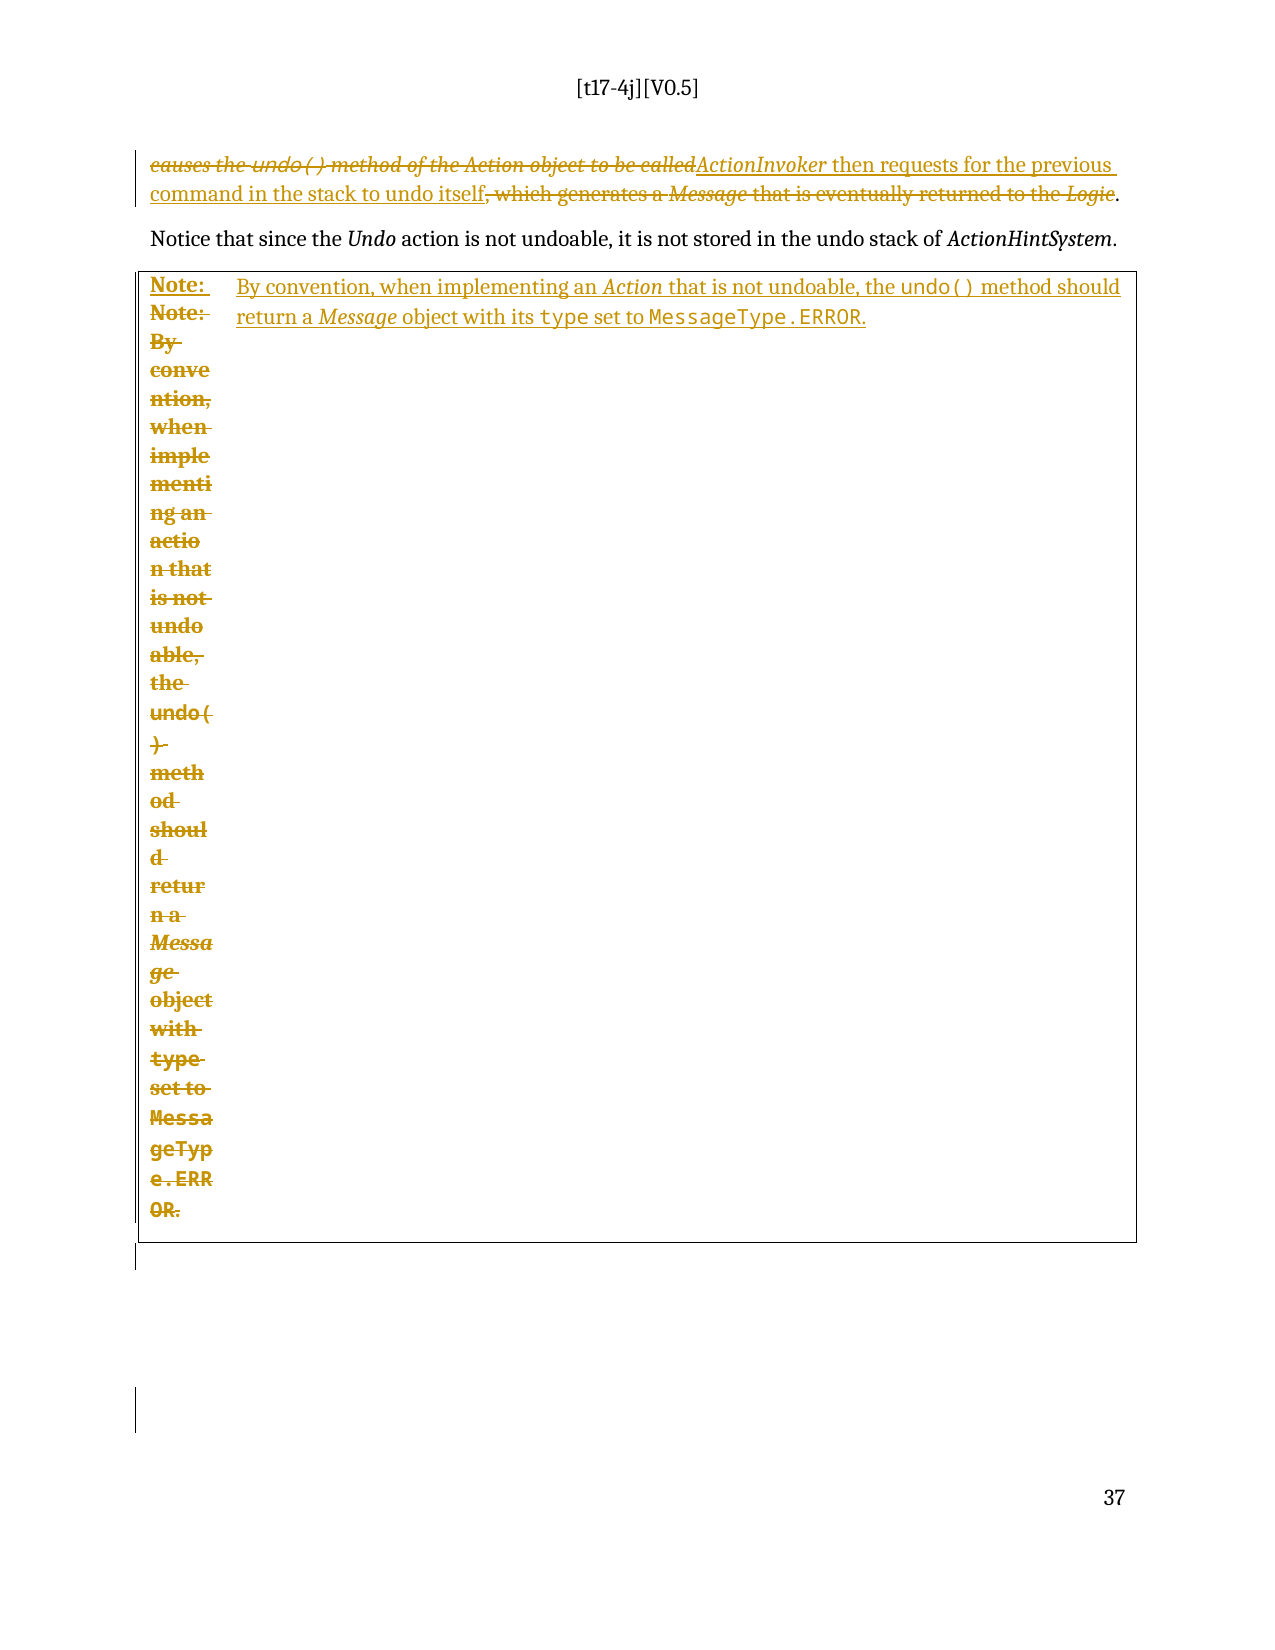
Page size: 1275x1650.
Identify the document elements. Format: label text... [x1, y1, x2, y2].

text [150, 150, 1125, 207]
text Notice that since the Undo action is not undoable, it is not stored in the undo stack of ActionHintSystem. [150, 226, 1125, 252]
table_header [139, 272, 225, 1242]
table_header [225, 272, 1136, 1242]
